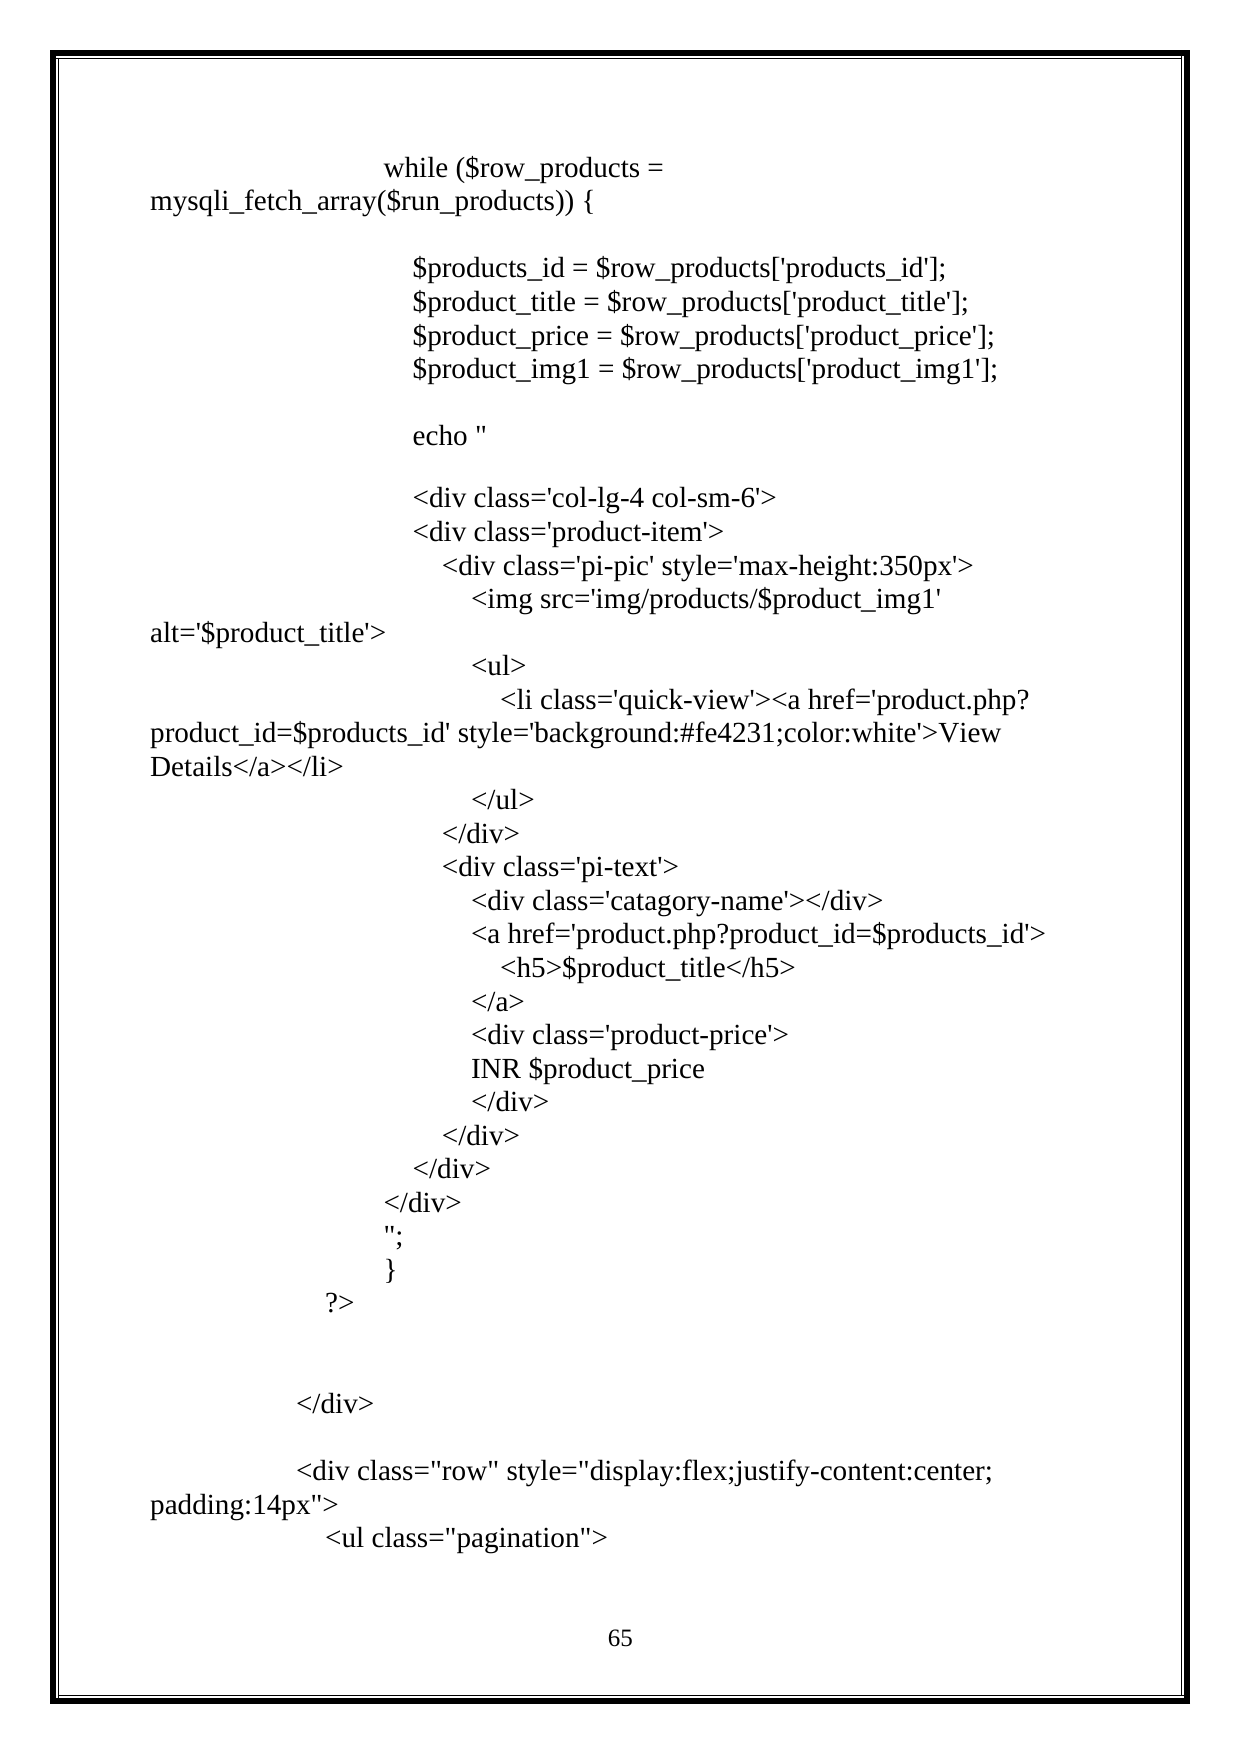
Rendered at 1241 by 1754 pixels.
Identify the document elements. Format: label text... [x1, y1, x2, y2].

text "; [150, 1218, 1090, 1252]
text </ul> [150, 782, 1090, 816]
text $products_id = $row_products['products_id']; [150, 251, 1090, 284]
text </div> [150, 816, 1090, 849]
text </div> [150, 1185, 1090, 1218]
text </div> [150, 1084, 1090, 1118]
text $product_img1 = $row_products['product_img1']; [150, 351, 1090, 385]
text <ul> [150, 648, 1090, 682]
text $product_price = $row_products['product_price']; [150, 318, 1090, 351]
text <li class='quick-view'><a href='product.php?product_id=$products_id' style='background:#fe4231;color:white'>View Details</a></li> [150, 682, 1090, 782]
text </div> [150, 1386, 1090, 1420]
text } [150, 1252, 1090, 1286]
text <div class='product-price'> [150, 1017, 1090, 1051]
text <a href='product.php?product_id=$products_id'> [150, 917, 1090, 950]
text <img src='img/products/$product_img1' alt='$product_title'> [150, 581, 1090, 648]
text </div> [150, 1151, 1090, 1185]
text </a> [150, 984, 1090, 1017]
text <ul class="pagination"> [150, 1520, 1090, 1554]
text <div class="row" style="display:flex;justify-content:center; padding:14px"> [150, 1453, 1090, 1520]
text <div class='product-item'> [150, 514, 1090, 548]
text <div class='pi-text'> [150, 849, 1090, 883]
text <div class='col-lg-4 col-sm-6'> [150, 481, 1090, 514]
text <div class='pi-pic' style='max-height:350px'> [150, 548, 1090, 581]
text ?> [150, 1286, 1090, 1319]
text </div> [150, 1118, 1090, 1151]
text INR $product_price [150, 1051, 1090, 1084]
text while ($row_products = mysqli_fetch_array($run_products)) { [150, 150, 1090, 217]
text $product_title = $row_products['product_title']; [150, 284, 1090, 318]
text <h5>$product_title</h5> [150, 950, 1090, 984]
text <div class='catagory-name'></div> [150, 883, 1090, 917]
text echo " [150, 418, 1090, 452]
